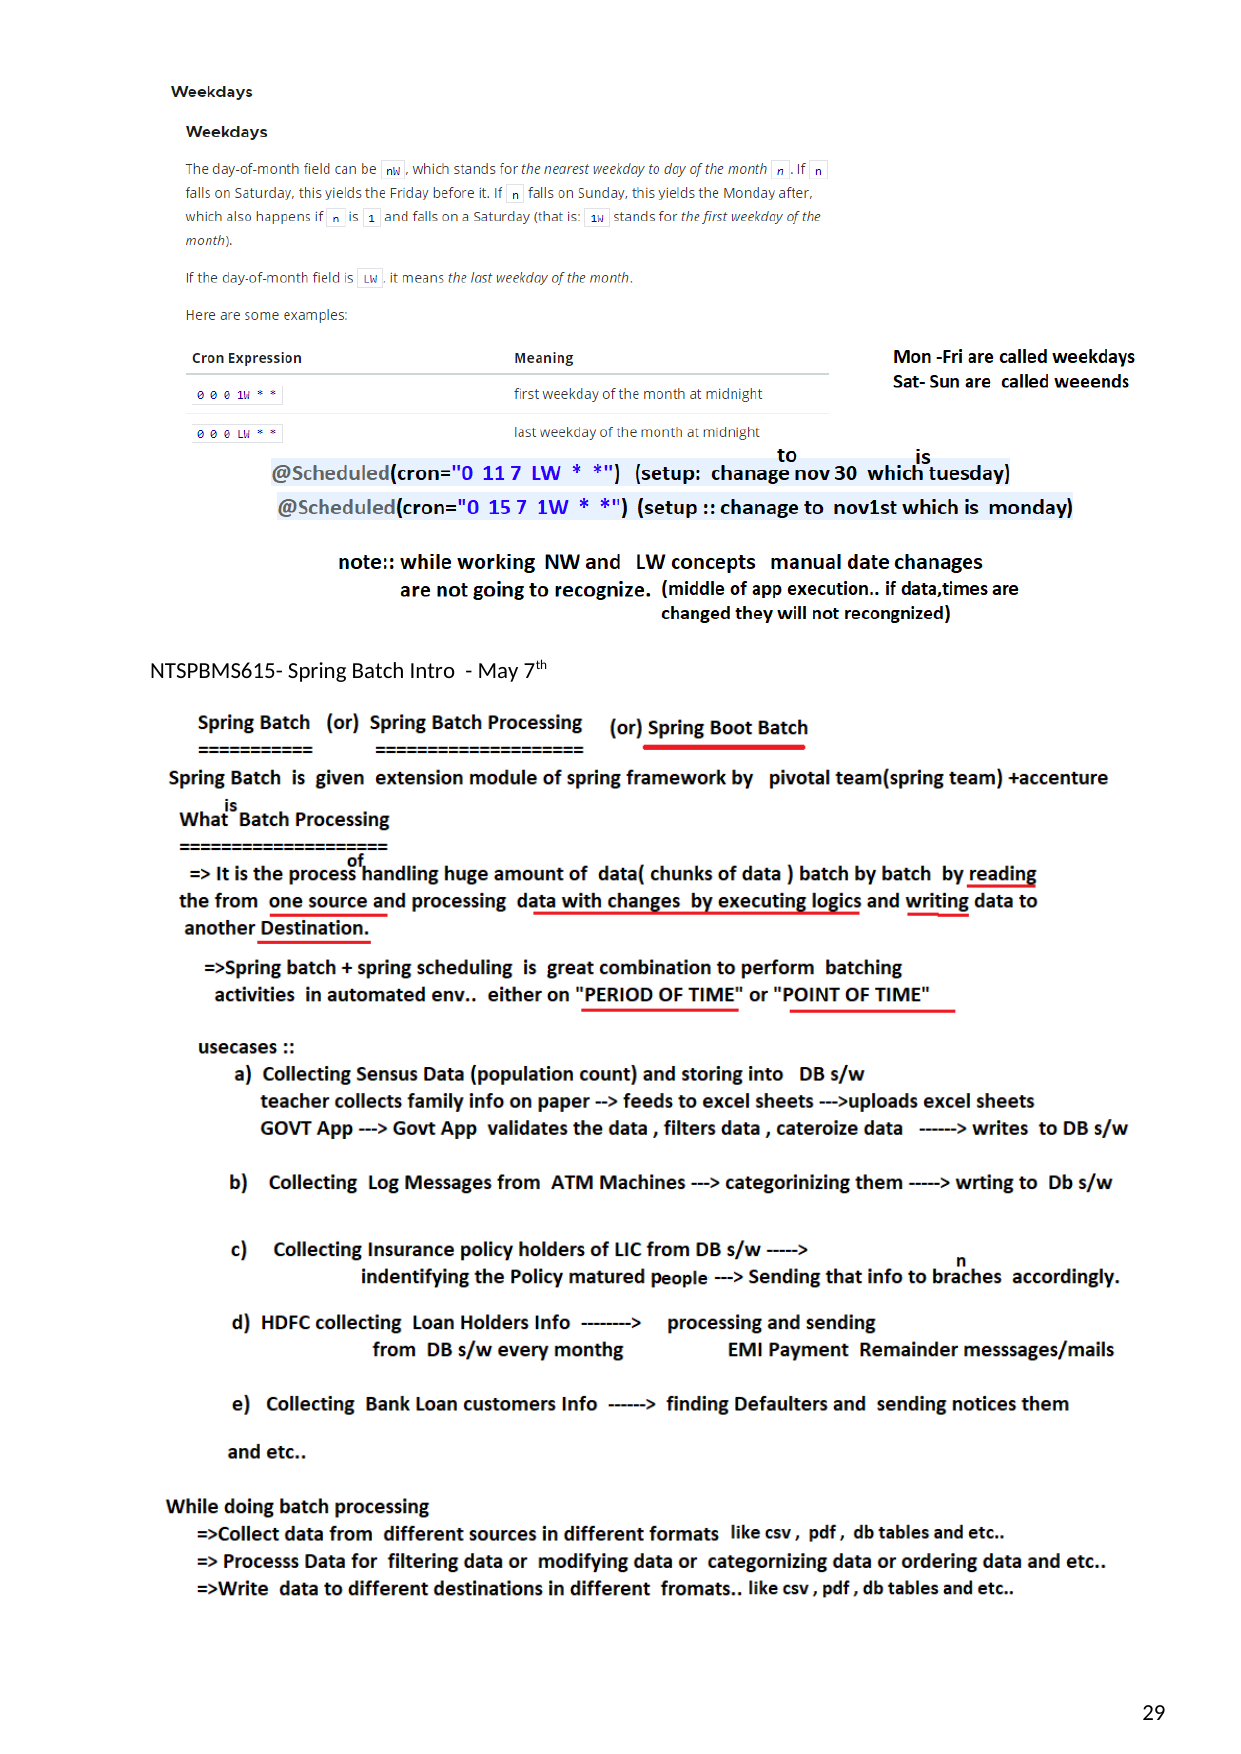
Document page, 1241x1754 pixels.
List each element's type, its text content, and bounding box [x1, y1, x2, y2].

text NTSPBMS615- Spring Batch Intro - May 7th [150, 656, 1165, 684]
picture [150, 703, 1145, 1211]
picture [150, 1488, 1116, 1609]
picture [150, 75, 1165, 638]
picture [212, 1229, 1132, 1470]
